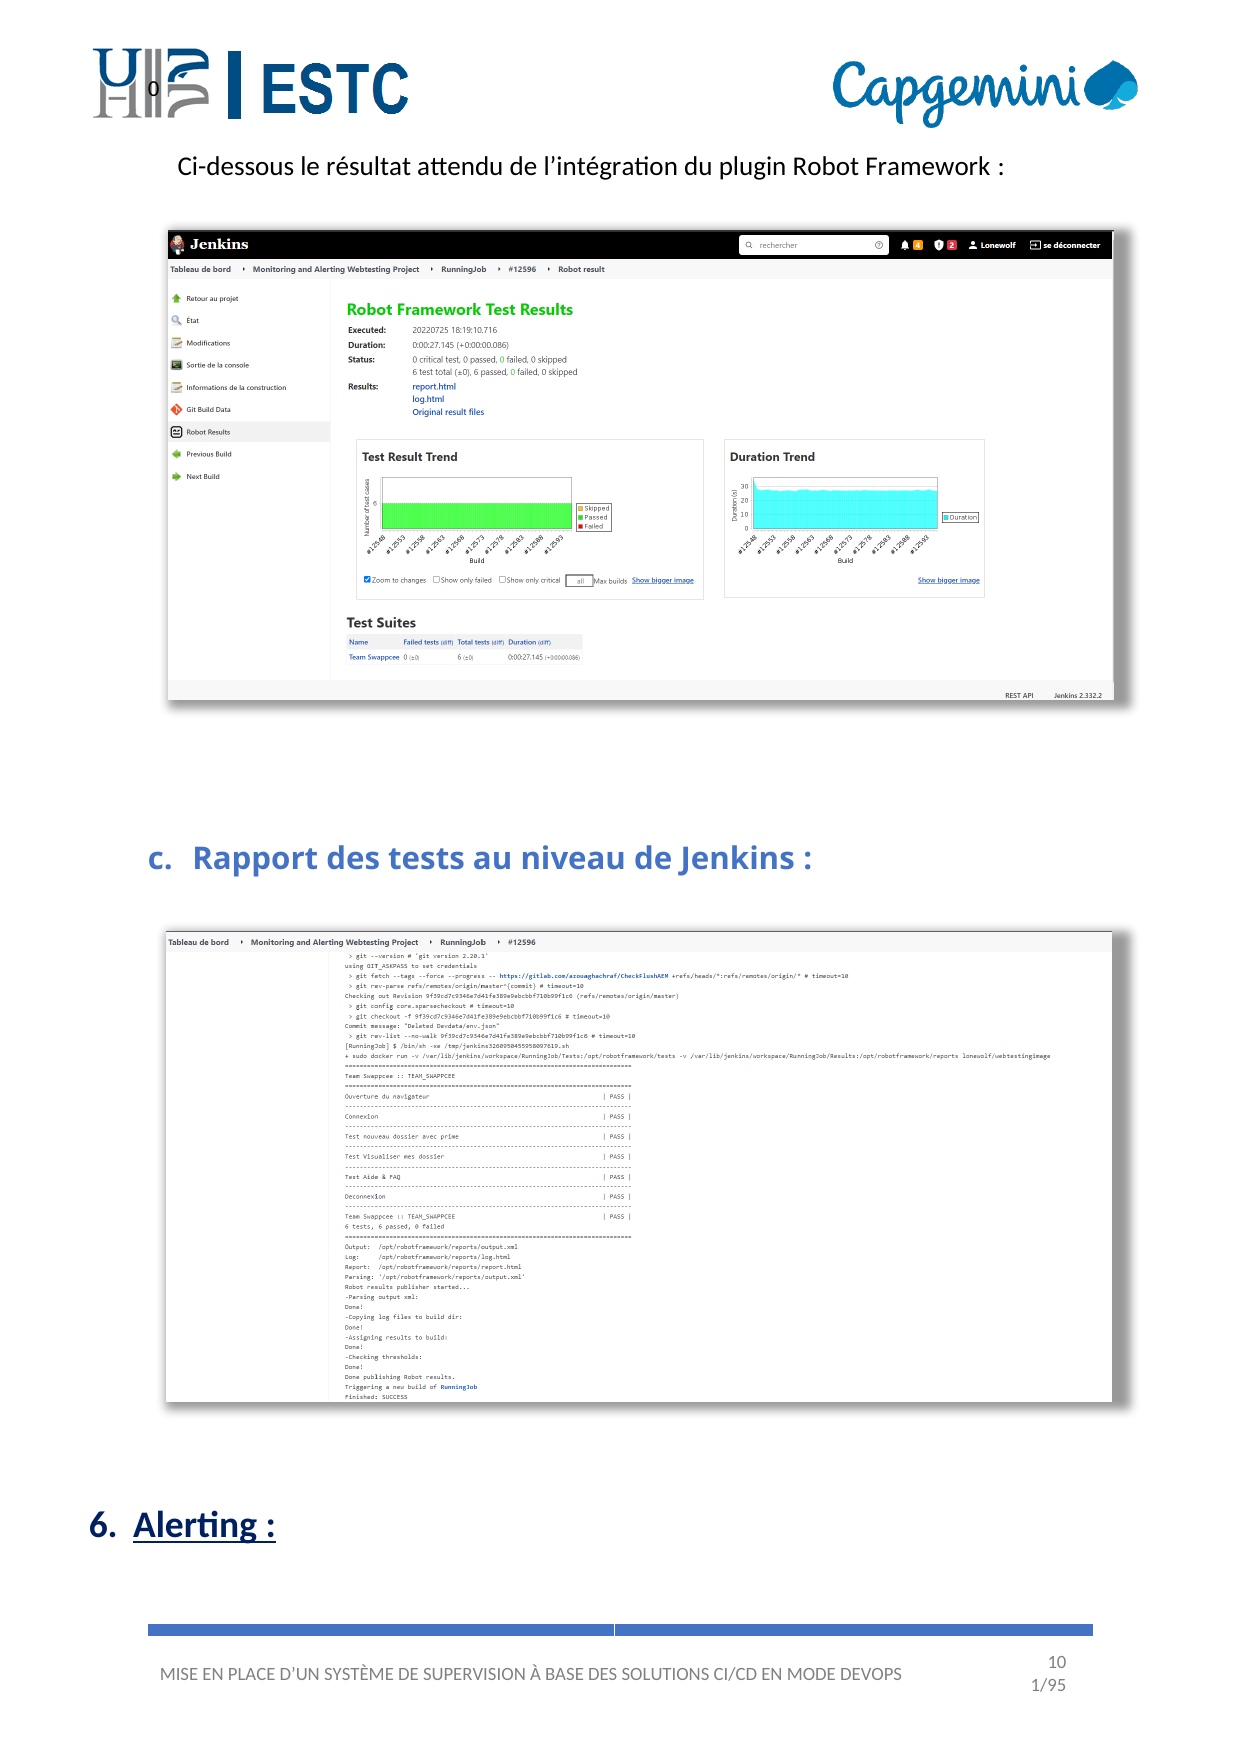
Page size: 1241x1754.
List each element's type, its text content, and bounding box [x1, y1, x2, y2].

subtitle Alerting : [88, 1501, 1093, 1547]
picture [87, 40, 418, 136]
text Ci-dessous le résultat attendu de l’intégration du plugin Robot Framework : [148, 149, 1093, 182]
picture [166, 931, 1112, 1402]
picture [168, 230, 1114, 700]
picture [833, 60, 1139, 128]
subtitle Rapport des tests au niveau de Jenkins : [148, 836, 1093, 878]
